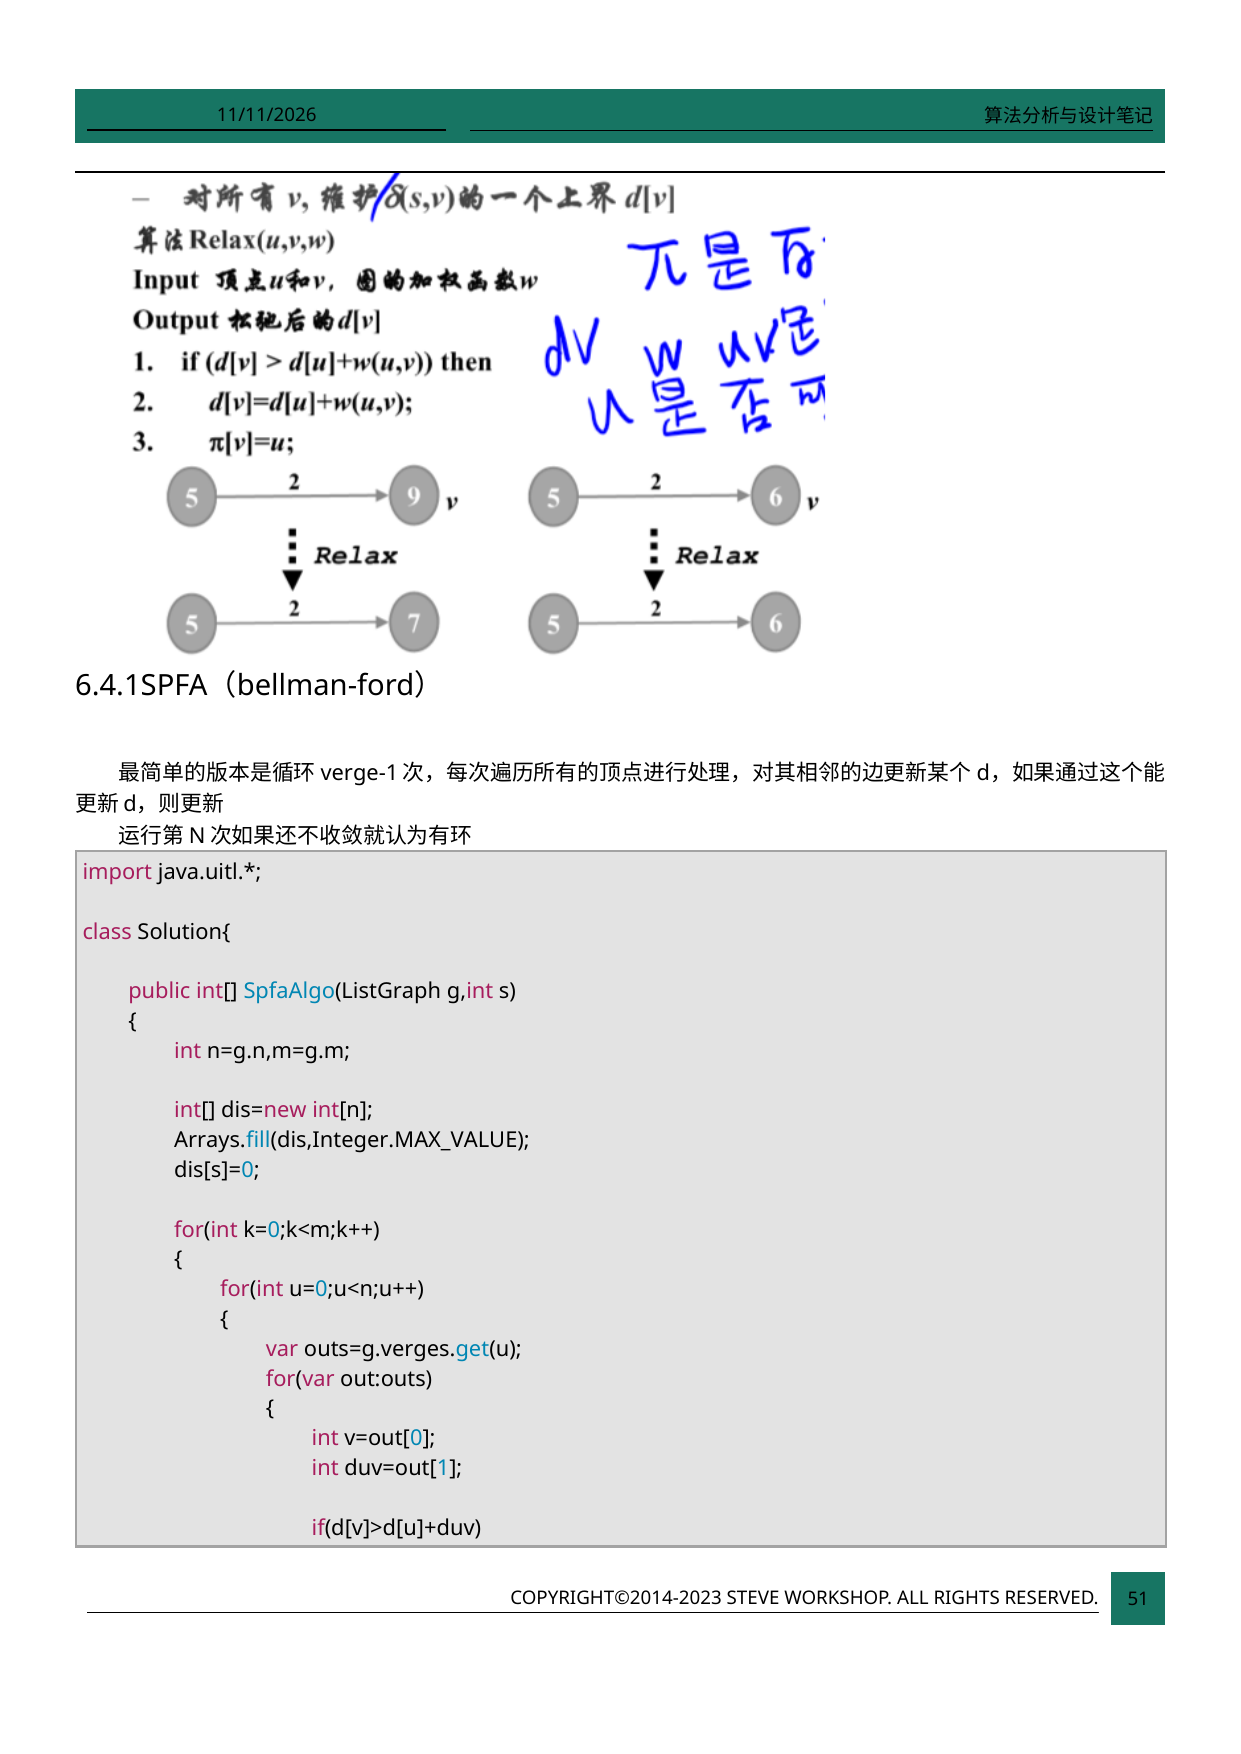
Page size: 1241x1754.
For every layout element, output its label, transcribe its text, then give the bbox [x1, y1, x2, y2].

picture [118, 173, 826, 662]
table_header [77, 852, 1165, 1545]
text 6.4.1SPFA（bellman-ford） [75, 661, 1165, 703]
text 运行第N次如果还不收敛就认为有环 [75, 818, 1165, 850]
text 最简单的版本是循环verge-1次，每次遍历所有的顶点进行处理，对其相邻的边更新某个d，如果通过这个能更新d，则更新 [75, 754, 1165, 818]
